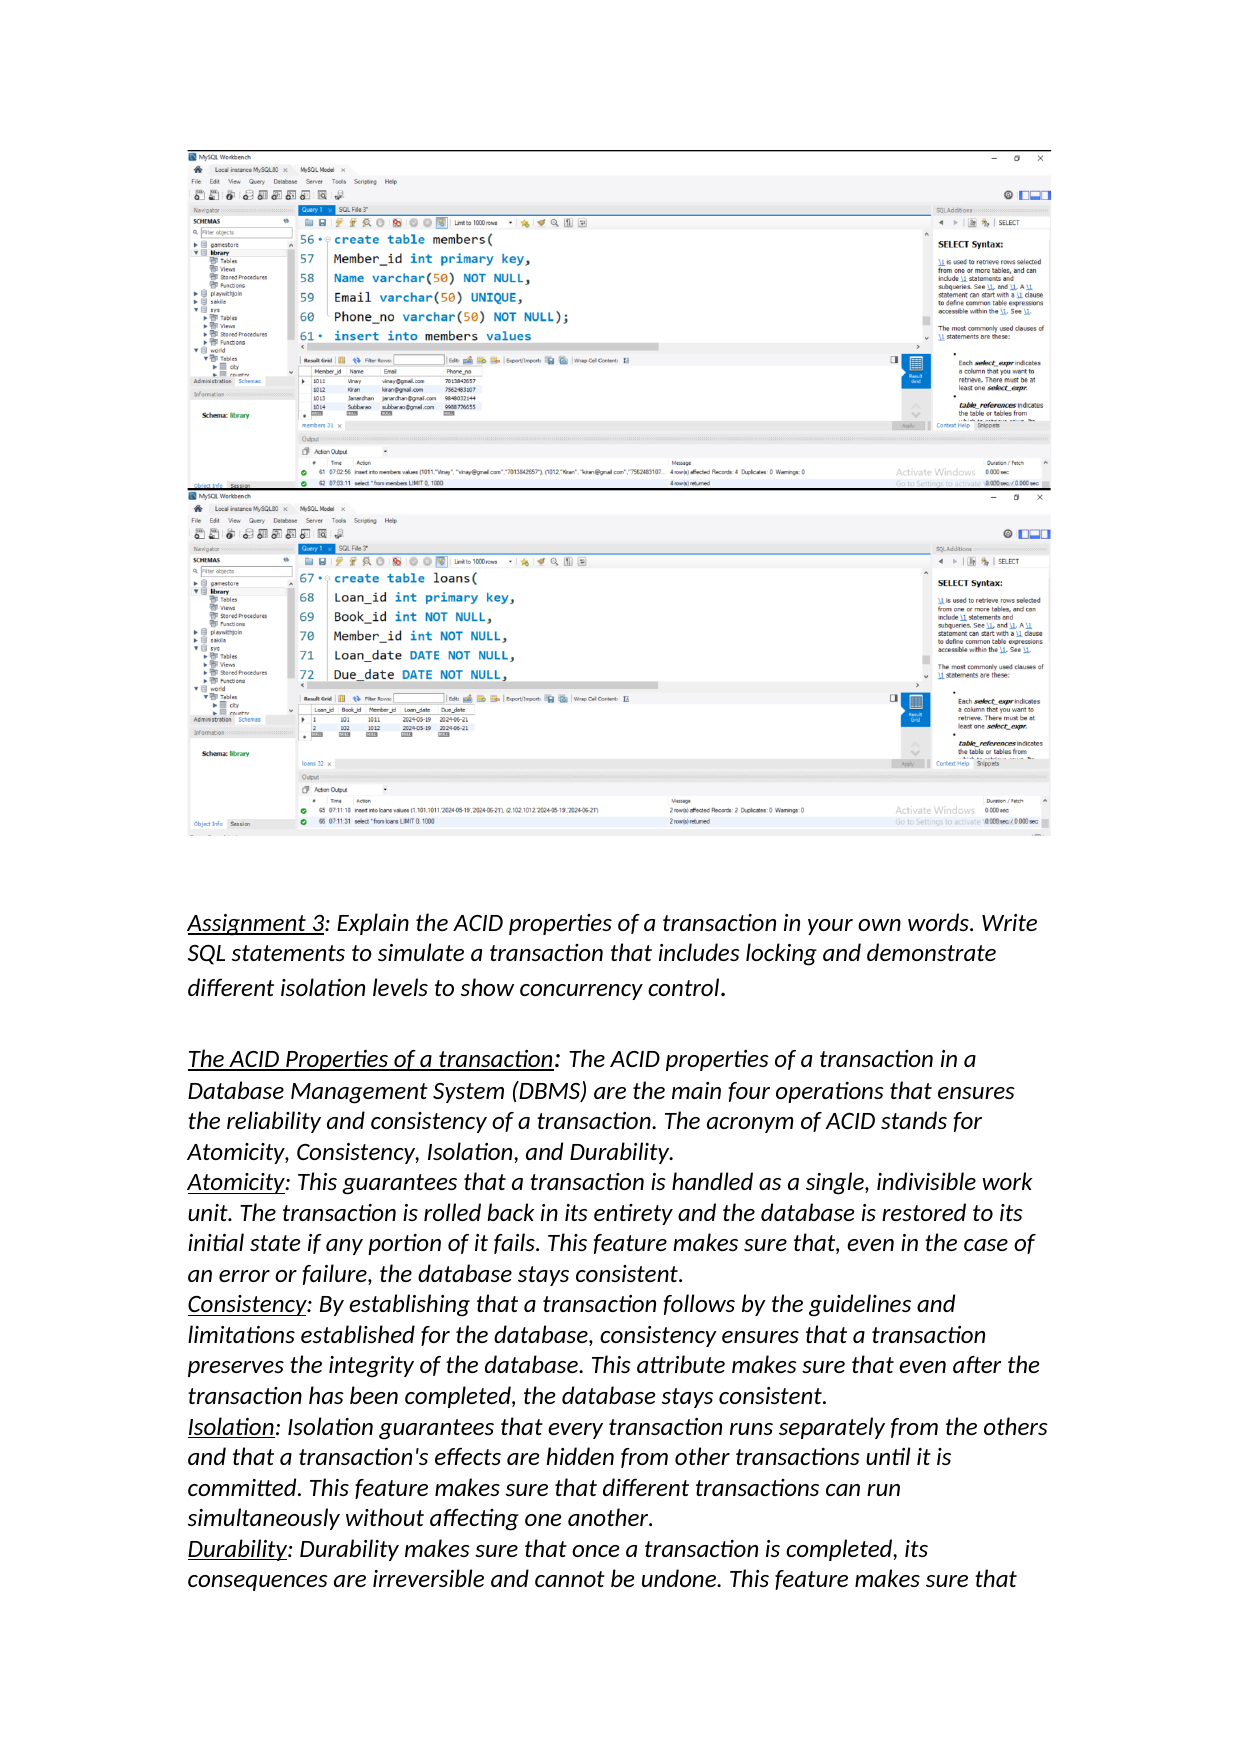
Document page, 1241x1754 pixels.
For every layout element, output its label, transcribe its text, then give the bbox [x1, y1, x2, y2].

picture [187, 150, 1052, 836]
list Assignment 3: Explain the ACID properties of a transaction in your own words. Write SQL statements to simulate a transaction that includes locking and demonstrate different isolation levels to show concurrency control. [187, 907, 1053, 1004]
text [187, 1533, 1053, 1594]
list The ACID Properties of a transaction: The ACID properties of a transaction in a Database Management System (DBMS) are the main four operations that ensures the reliability and consistency of a transaction. The acronym of ACID stands for Atomicity, Consistency, Isolation, and Durability. [187, 1039, 1053, 1167]
text Atomicity: This guarantees that a transaction is handled as a single, indivisible work unit. The transaction is rolled back in its entirety and the database is restored to its initial state if any portion of it fails. This feature makes sure that, even in the case of an error or failure, the database stays consistent. [187, 1167, 1053, 1289]
text Consistency: By establishing that a transaction follows by the guidelines and limitations established for the database, consistency ensures that a transaction preserves the integrity of the database. This attribute makes sure that even after the transaction has been completed, the database stays consistent. Isolation: Isolation guarantees that every transaction runs separately from the others and that a transaction's effects are hidden from other transactions until it is committed. This feature makes sure that different transactions can run simultaneously without affecting one another. [187, 1289, 1053, 1533]
